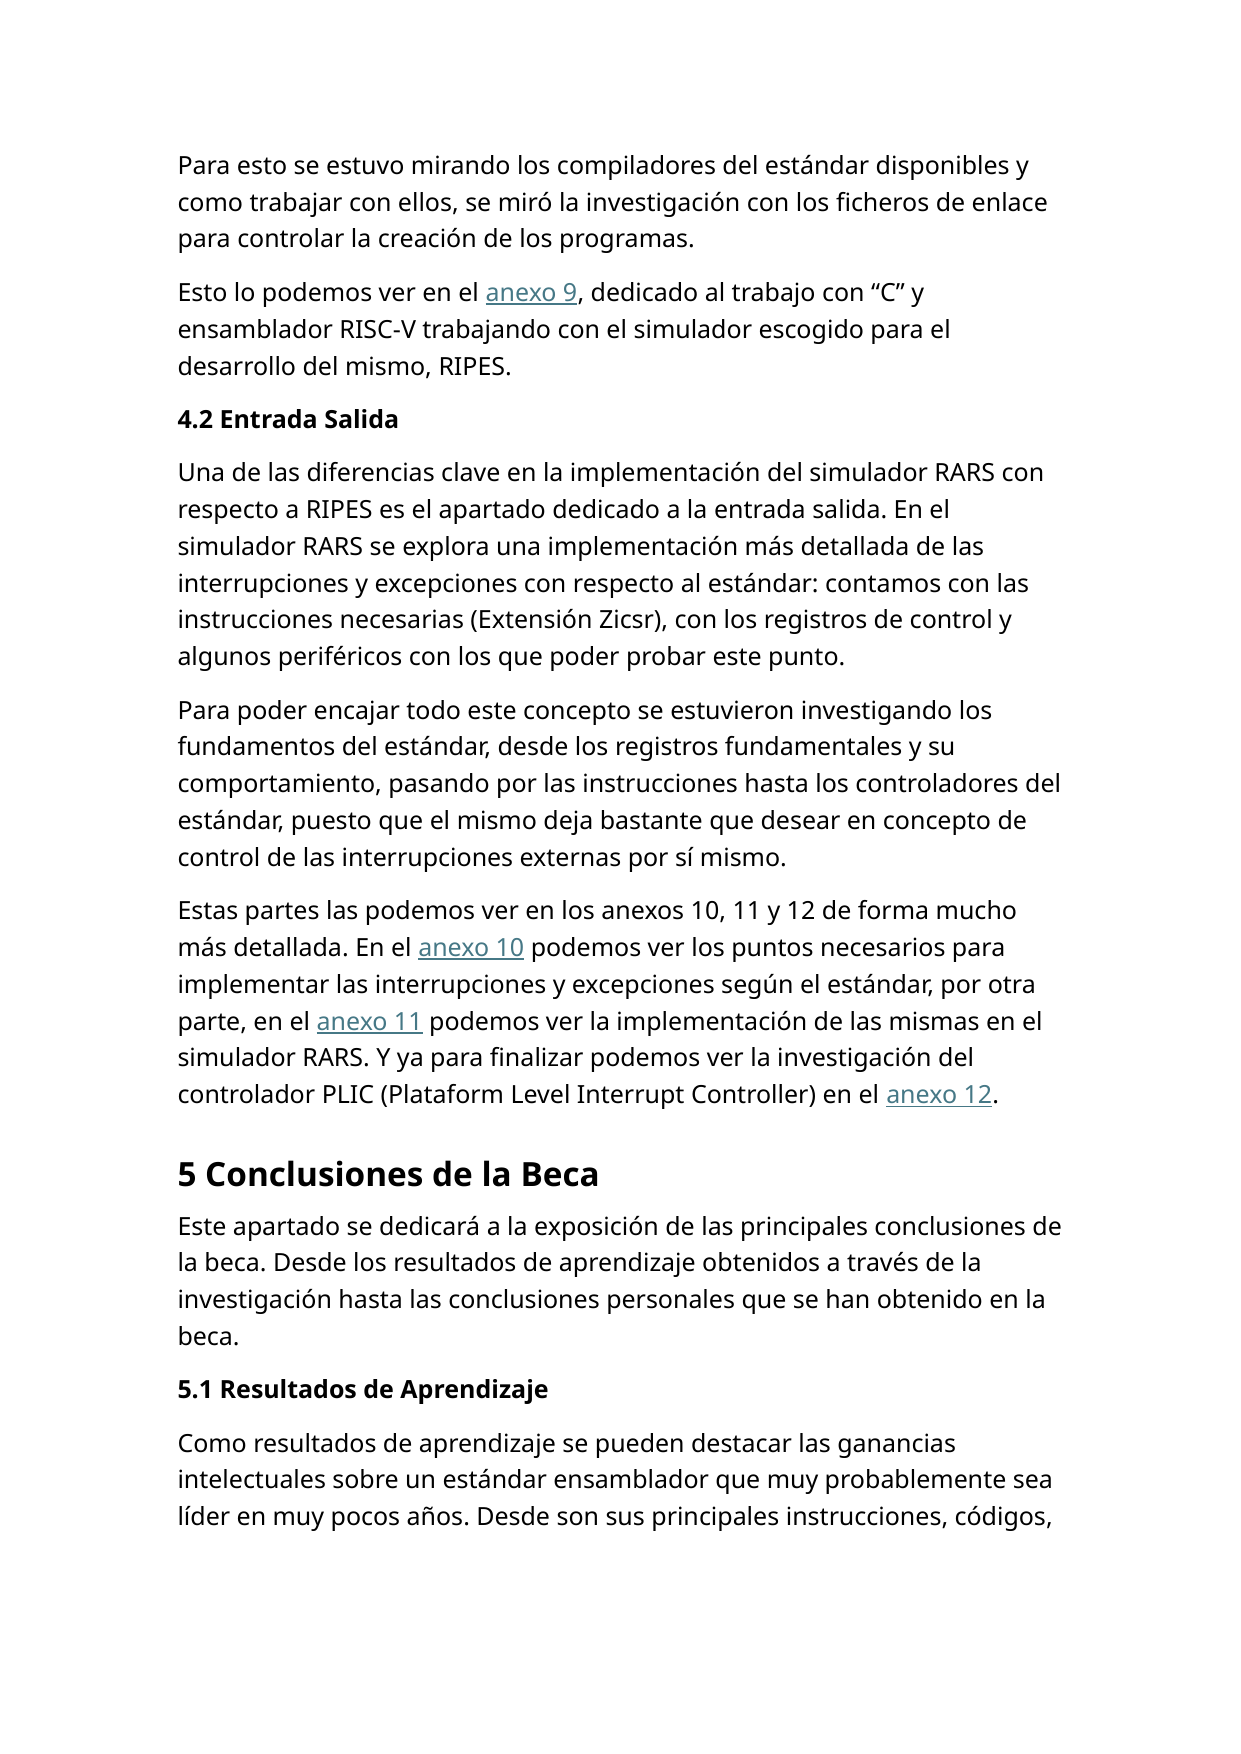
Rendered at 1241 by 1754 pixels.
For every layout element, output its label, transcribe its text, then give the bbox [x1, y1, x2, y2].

subtitle 5.1 Resultados de Aprendizaje [177, 1372, 1063, 1406]
subtitle 5 Conclusiones de la Beca [177, 1151, 1063, 1196]
text Estas partes las podemos ver en los anexos 10, 11 y 12 de forma mucho más detallada. En el anexo 10 podemos ver los puntos necesarios para implementar las interrupciones y excepciones según el estándar, por otra parte, en el anexo 11 podemos ver la implementación de las mismas en el simulador RARS. Y ya para finalizar podemos ver la investigación del controlador PLIC (Plataform Level Interrupt Controller) en el anexo 12. [177, 893, 1063, 1111]
text Esto lo podemos ver en el anexo 9, dedicado al trabajo con “C” y ensamblador RISC-V trabajando con el simulador escogido para el desarrollo del mismo, RIPES. [177, 274, 1063, 382]
text Este apartado se dedicará a la exposición de las principales conclusiones de la beca. Desde los resultados de aprendizaje obtenidos a través de la investigación hasta las conclusiones personales que se han obtenido en la beca. [177, 1208, 1063, 1353]
text Una de las diferencias clave en la implementación del simulador RARS con respecto a RIPES es el apartado dedicado a la entrada salida. En el simulador RARS se explora una implementación más detallada de las interrupciones y excepciones con respecto al estándar: contamos con las instrucciones necesarias (Extensión Zicsr), con los registros de control y algunos periféricos con los que poder probar este punto. [177, 455, 1063, 673]
subtitle 4.2 Entrada Salida [177, 402, 1063, 436]
text Para esto se estuvo mirando los compiladores del estándar disponibles y como trabajar con ellos, se miró la investigación con los ficheros de enlace para controlar la creación de los programas. [177, 148, 1063, 255]
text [177, 1425, 1063, 1533]
text Para poder encajar todo este concepto se estuvieron investigando los fundamentos del estándar, desde los registros fundamentales y su comportamiento, pasando por las instrucciones hasta los controladores del estándar, puesto que el mismo deja bastante que desear en concepto de control de las interrupciones externas por sí mismo. [177, 692, 1063, 873]
